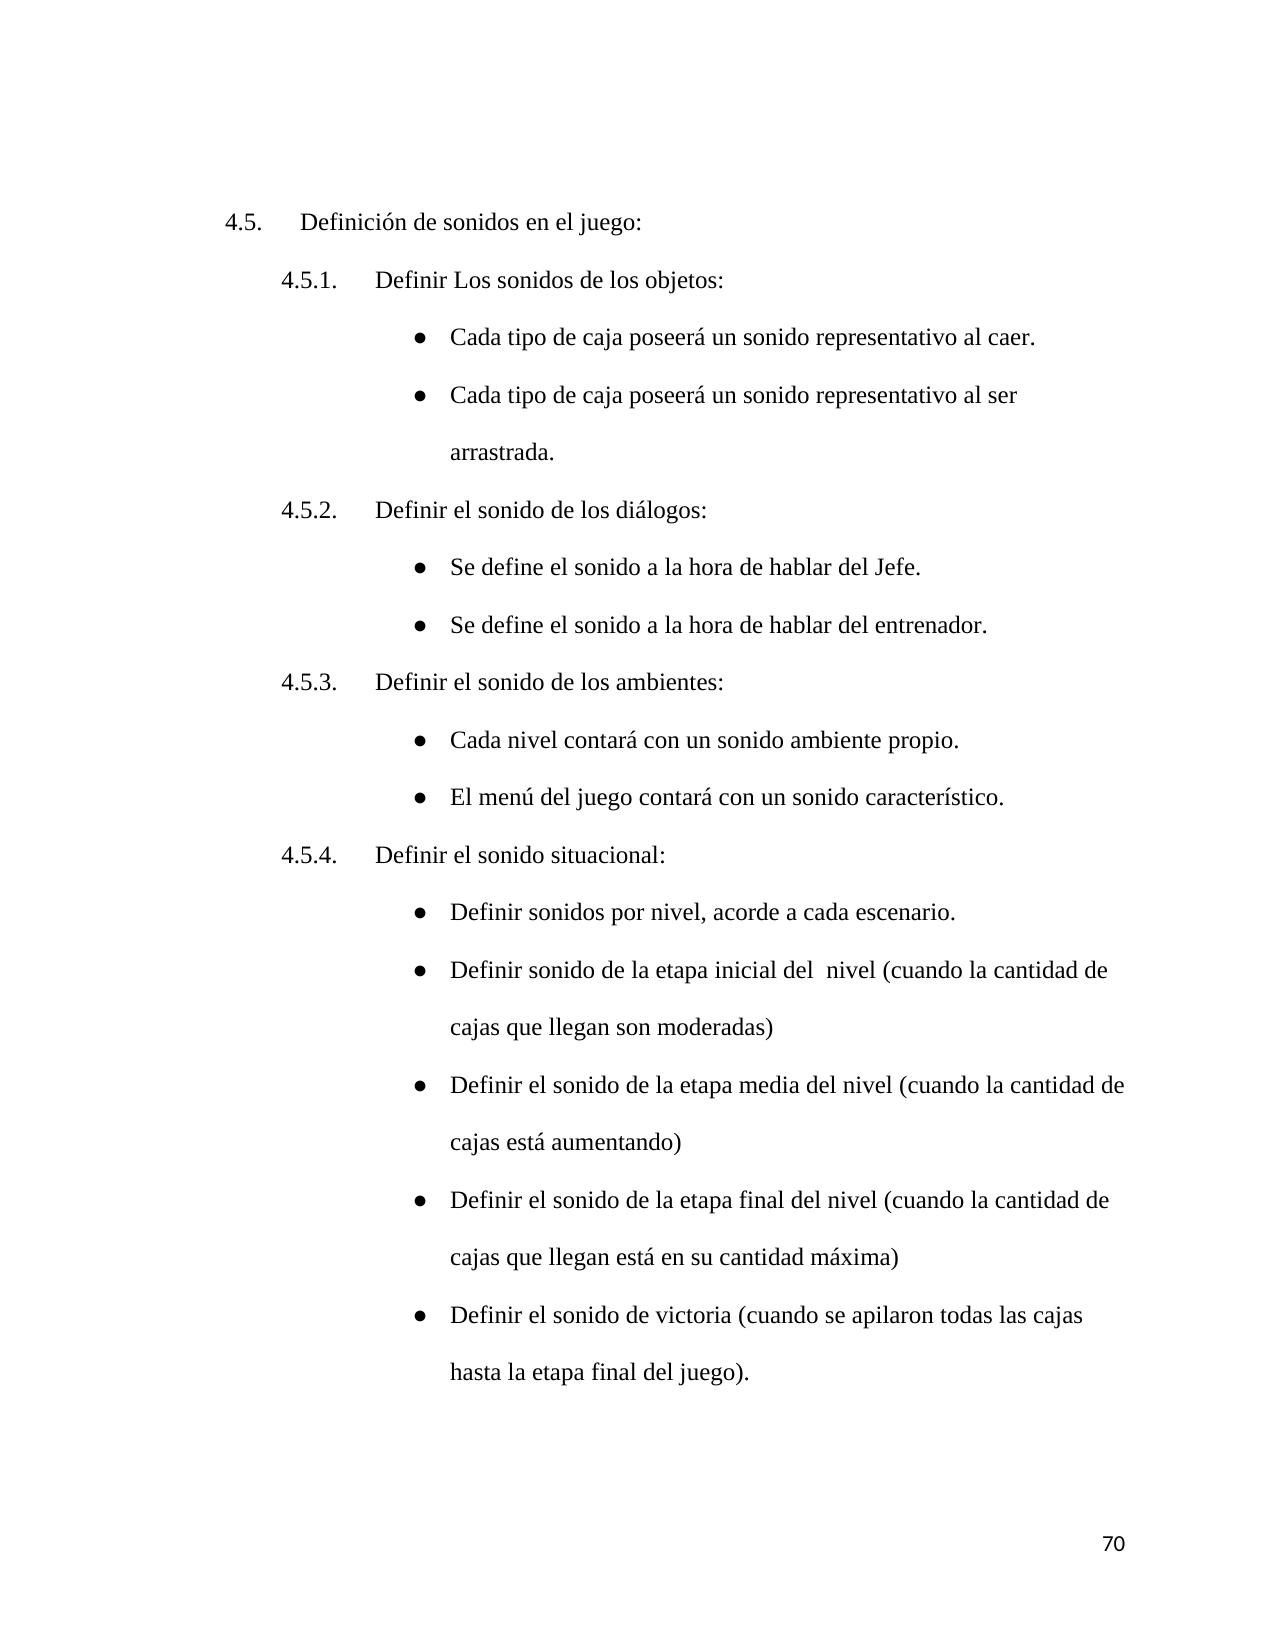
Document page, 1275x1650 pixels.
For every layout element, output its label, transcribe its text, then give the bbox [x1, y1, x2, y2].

list Definir el sonido de la etapa media del nivel (cuando la cantidad de cajas está aumentando) [412, 1070, 1125, 1156]
list Cada tipo de caja poseerá un sonido representativo al ser arrastrada. [412, 380, 1125, 466]
list Se define el sonido a la hora de hablar del Jefe. [412, 552, 1125, 581]
list Cada tipo de caja poseerá un sonido representativo al caer. [412, 322, 1125, 351]
list Definir el sonido de los diálogos: [337, 495, 1125, 524]
list Se define el sonido a la hora de hablar del entrenador. [412, 610, 1125, 639]
list Definir sonido de la etapa inicial del nivel (cuando la cantidad de cajas que llegan son moderadas) [412, 955, 1125, 1041]
list Definir el sonido de los ambientes: [337, 667, 1125, 696]
list Definir el sonido situacional: [337, 840, 1125, 869]
list Cada nivel contará con un sonido ambiente propio. [412, 725, 1125, 754]
list El menú del juego contará con un sonido característico. [412, 782, 1125, 811]
list Definir el sonido de victoria (cuando se apilaron todas las cajas hasta la etapa final del juego). [412, 1300, 1125, 1386]
list Definir el sonido de la etapa final del nivel (cuando la cantidad de cajas que llegan está en su cantidad máxima) [412, 1185, 1125, 1271]
list Definir Los sonidos de los objetos: [337, 265, 1125, 294]
list Definición de sonidos en el juego: [262, 207, 1125, 236]
list Definir sonidos por nivel, acorde a cada escenario. [412, 897, 1125, 926]
